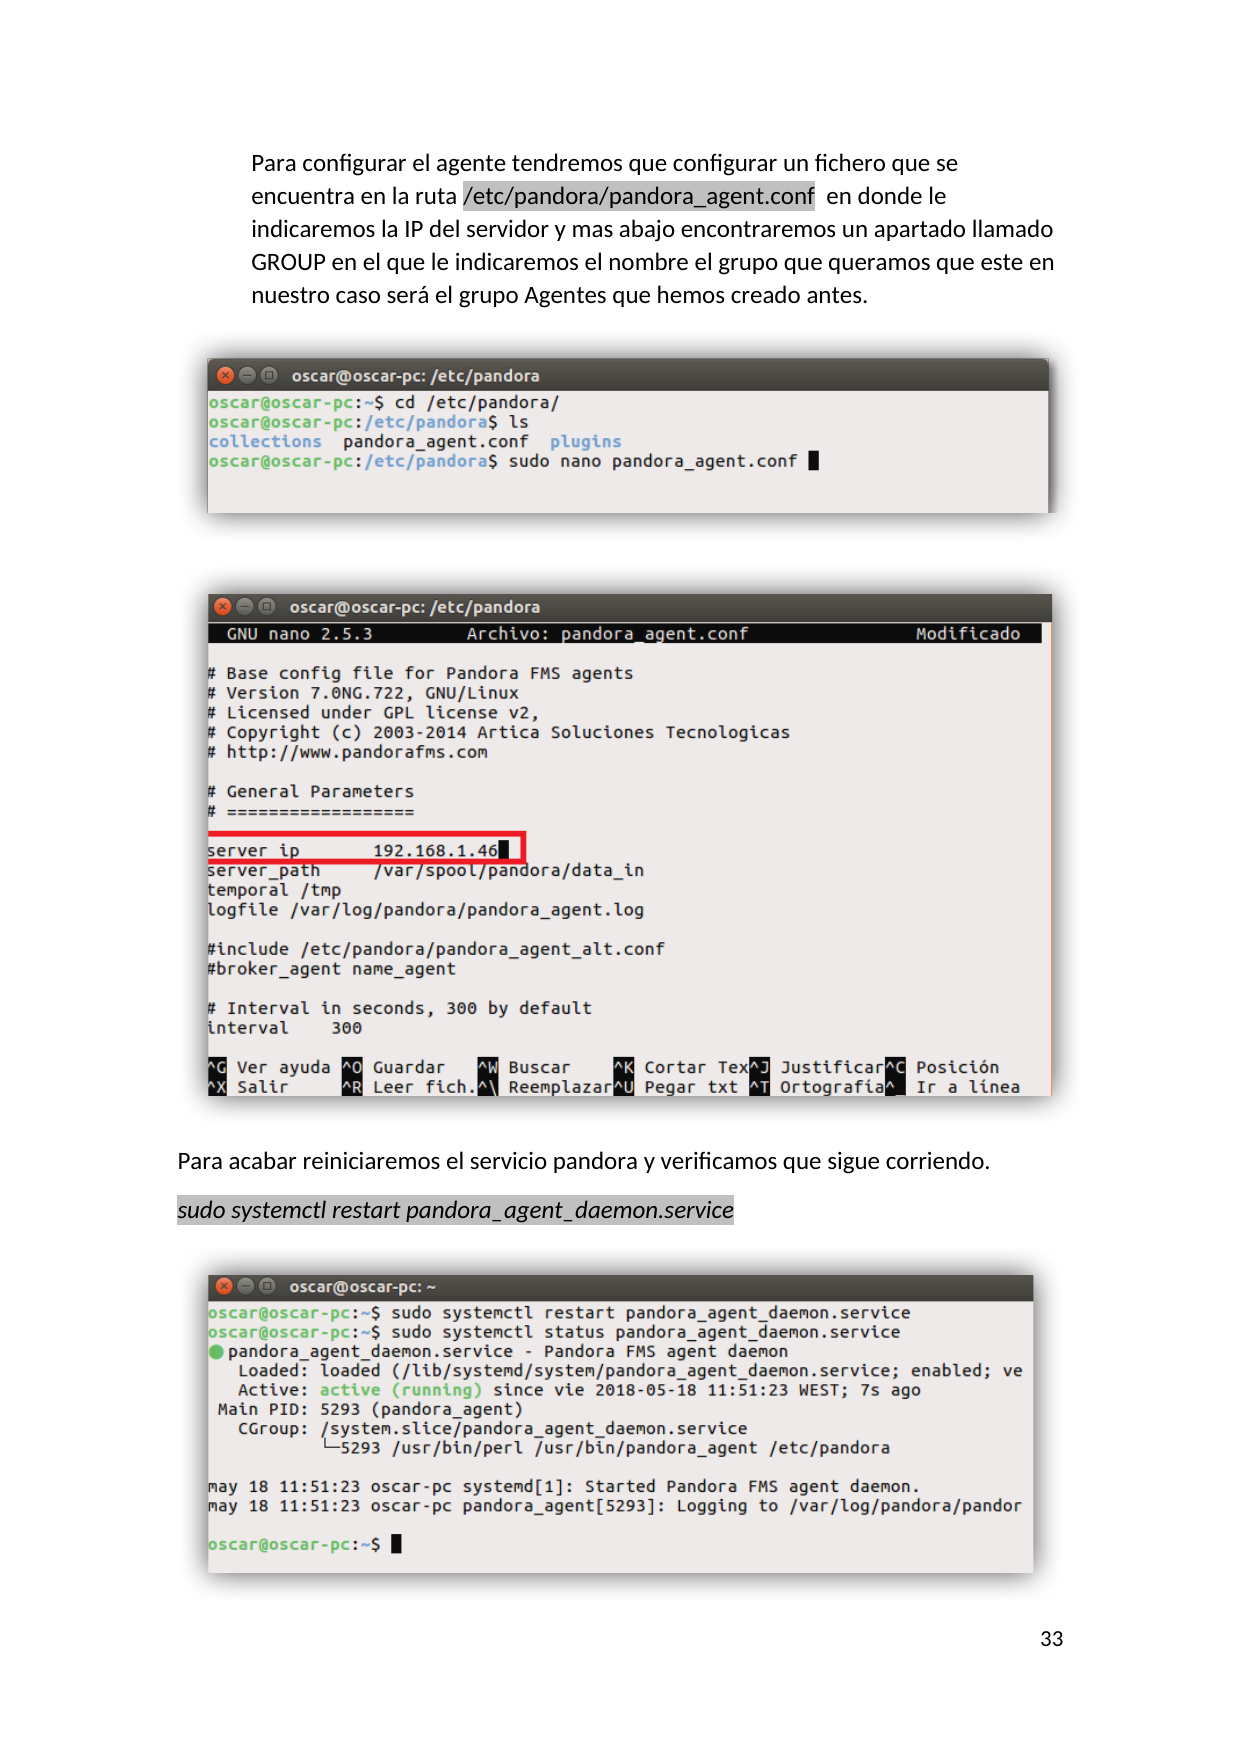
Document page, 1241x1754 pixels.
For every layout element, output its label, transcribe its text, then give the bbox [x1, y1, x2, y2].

text sudo systemctl restart pandora_agent_daemon.service [177, 1194, 1063, 1225]
text Para acabar reiniciaremos el servicio pandora y verificamos que sigue corriendo. [177, 1145, 1063, 1176]
picture [208, 594, 1053, 1096]
picture [208, 1275, 1034, 1573]
picture [202, 353, 1059, 513]
text Para configurar el agente tendremos que configurar un fichero que se encuentra en la ruta /etc/pandora/pandora_agent.conf en donde le indicaremos la IP del servidor y mas abajo encontraremos un apartado llamado GROUP en el que le indicaremos el nombre el grupo que queramos que este en nuestro caso será el grupo Agentes que hemos creado antes. [251, 148, 1063, 310]
